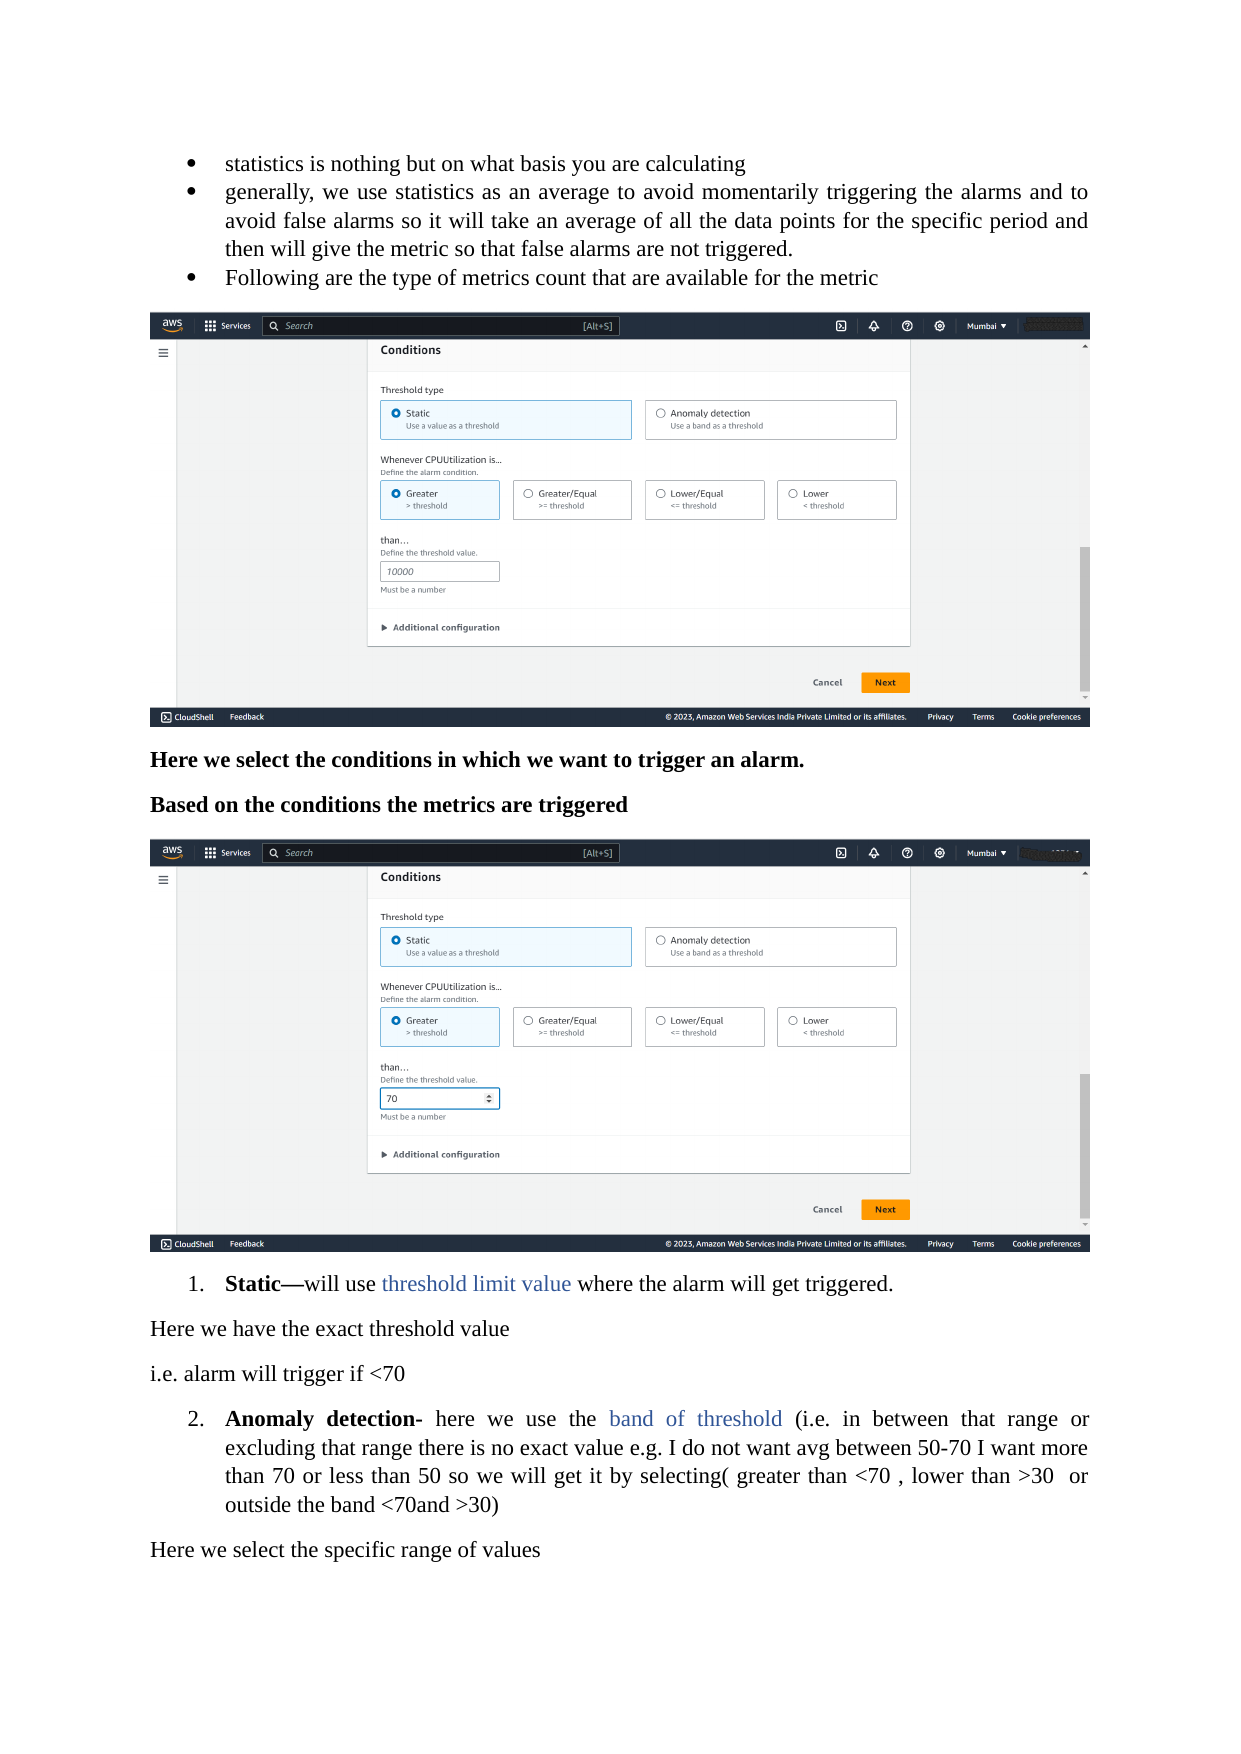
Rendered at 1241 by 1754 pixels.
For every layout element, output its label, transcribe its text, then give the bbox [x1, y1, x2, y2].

list Static—will use threshold limit value where the alarm will get triggered. [187, 1270, 1090, 1297]
text Here we select the conditions in which we want to trigger an alarm. [150, 746, 1090, 772]
text Here we have the exact threshold value [150, 1315, 1090, 1342]
list generally, we use statistics as an average to avoid momentarily triggering the alarms and to avoid false alarms so it will take an average of all the data points for the specific period and then will give the metric so that false alarms are not triggered. [187, 178, 1090, 262]
list Following are the type of metrics count that are available for the metric [187, 264, 1090, 290]
text Here we select the specific range of values [150, 1536, 1090, 1562]
picture [150, 836, 1090, 1252]
list statistics is nothing but on what basis you are calculating [187, 150, 1090, 176]
text i.e. alarm will trigger if <70 [150, 1360, 1090, 1387]
text Based on the conditions the metrics are triggered [150, 791, 1090, 817]
picture [150, 308, 1090, 727]
list Anomaly detection- here we use the band of threshold (i.e. in between that range or excluding that range there is no exact value e.g. I do not want avg between 50-70 I want more than 70 or less than 50 so we will get it by selecting( greater than <70 , lower than >30 or outside the band <70and >30) [187, 1406, 1090, 1517]
